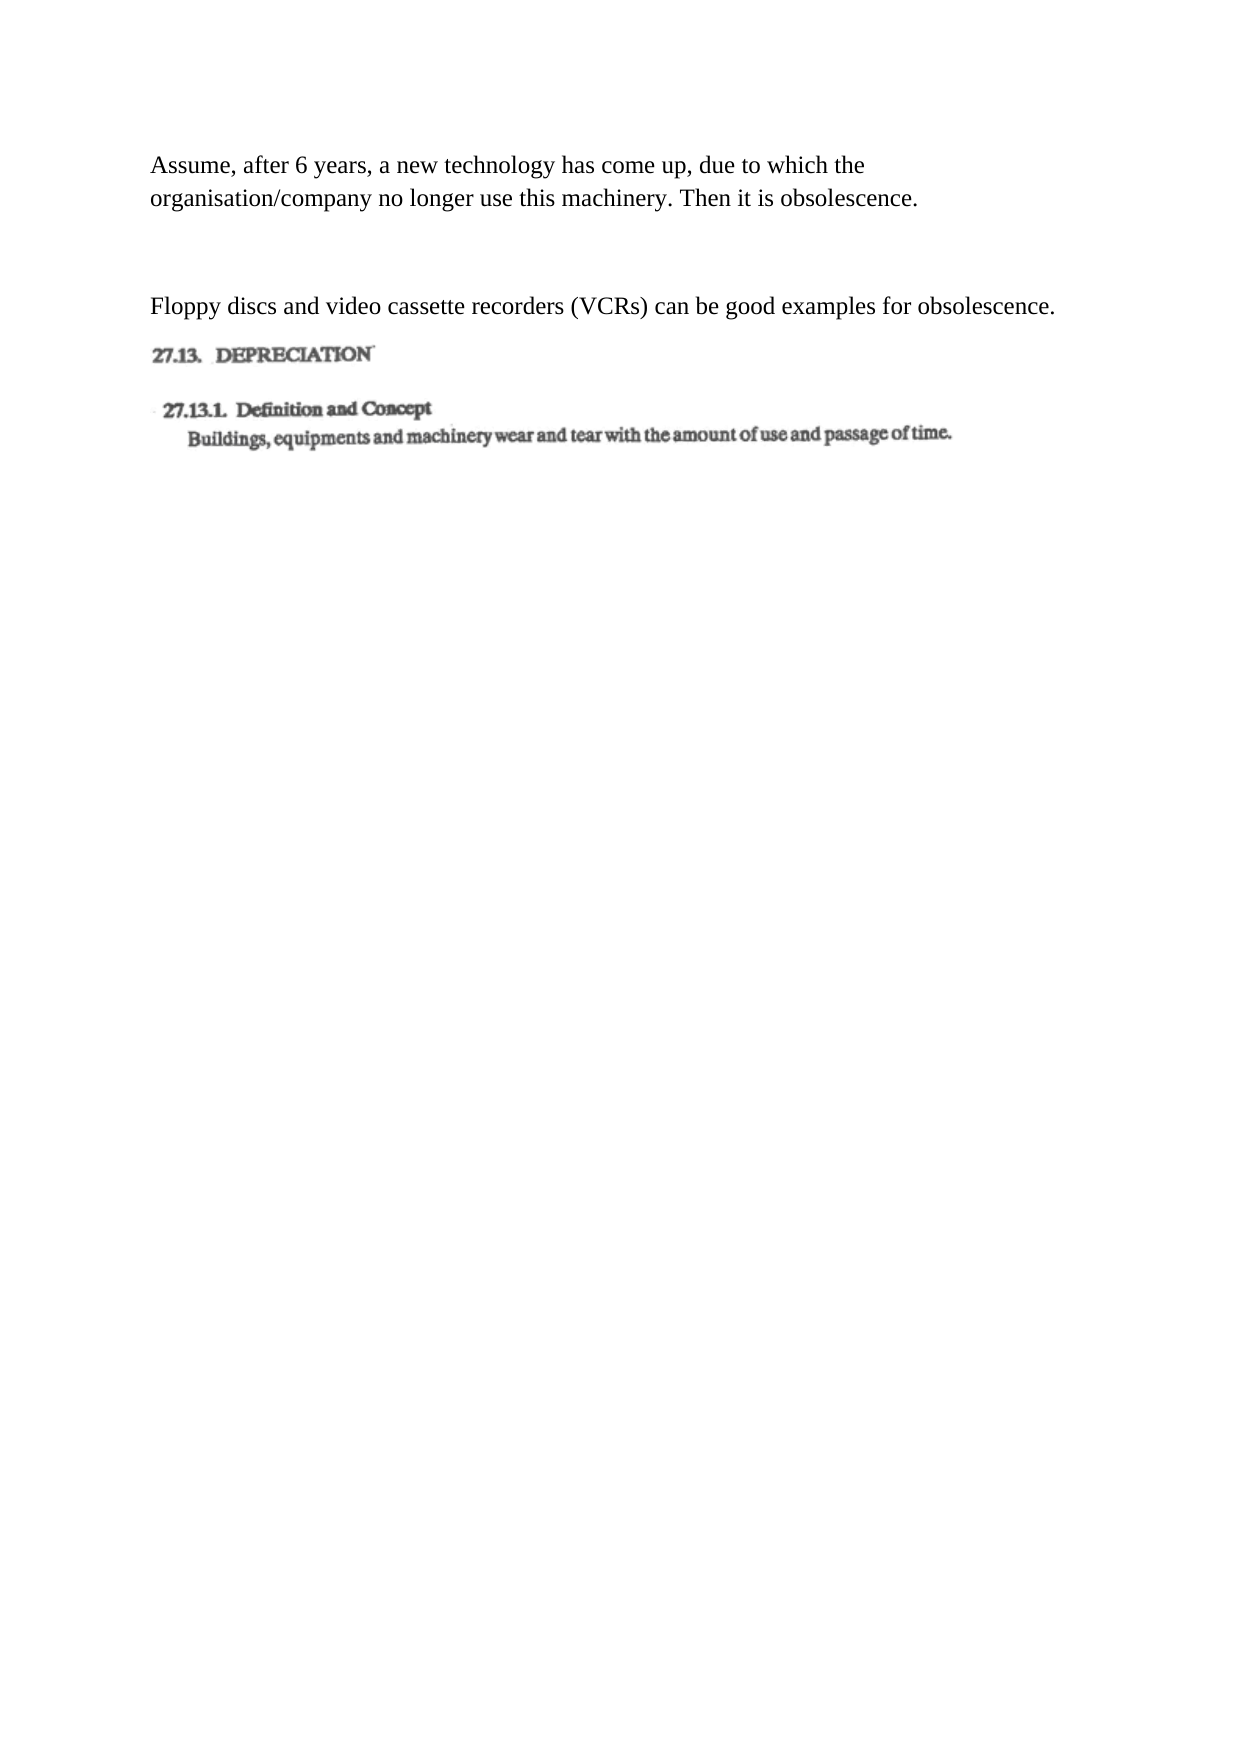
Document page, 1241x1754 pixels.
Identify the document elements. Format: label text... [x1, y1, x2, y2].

text Assume, after 6 years, a new technology has come up, due to which the organisation/company no longer use this machinery. Then it is obsolescence. [150, 150, 1090, 212]
text Floppy discs and video cassette recorders (VCRs) can be good examples for obsolescence. [150, 291, 1090, 319]
picture [150, 397, 961, 456]
picture [150, 344, 380, 370]
